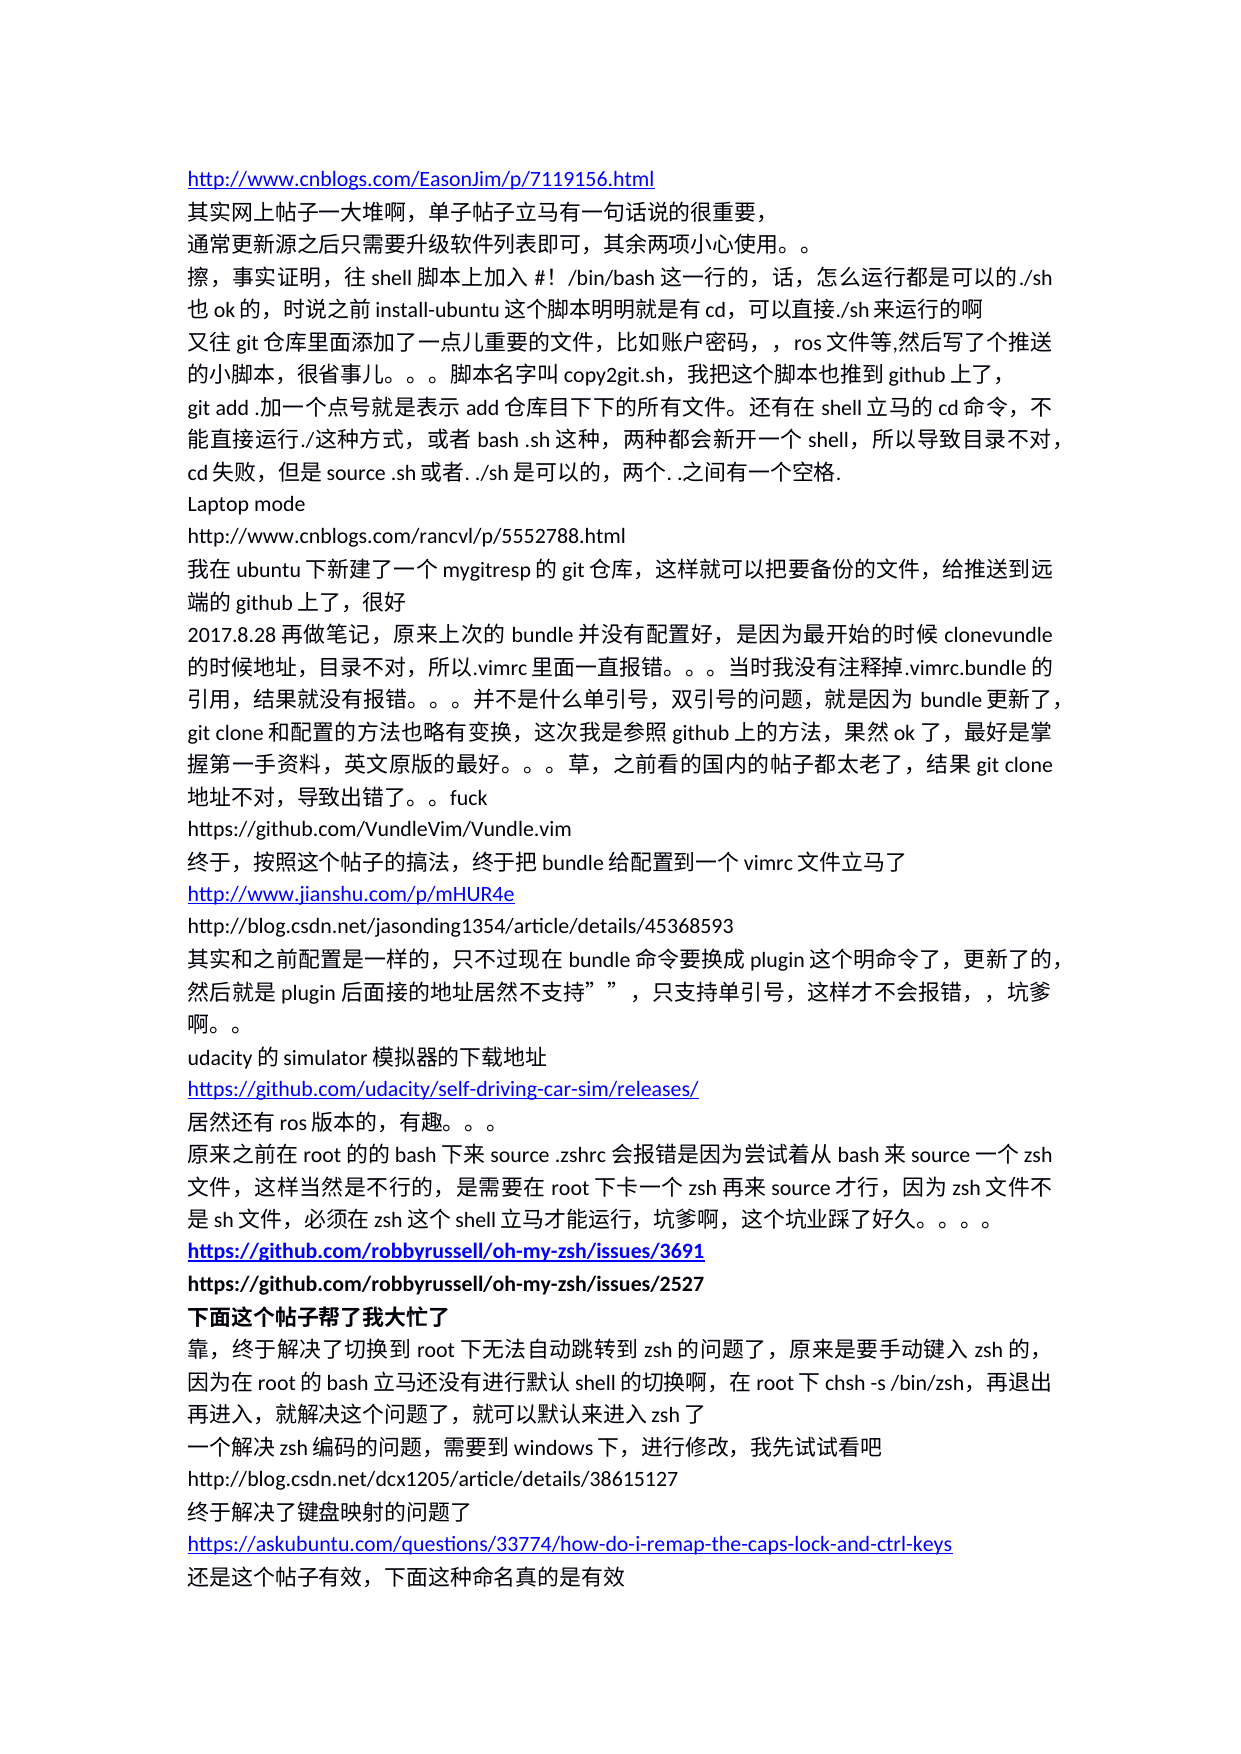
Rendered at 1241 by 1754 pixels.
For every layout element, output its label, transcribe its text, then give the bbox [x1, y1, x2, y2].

text http://www.cnblogs.com/EasonJim/p/7119156.html [187, 162, 1053, 194]
text 擦，事实证明，往shell脚本上加入 #！/bin/bash这一行的，话，怎么运行都是可以的./sh也ok的，时说之前install-ubuntu这个脚本明明就是有cd，可以直接./sh来运行的啊 [187, 259, 1053, 324]
text 靠，终于解决了切换到root下无法自动跳转到zsh的问题了，原来是要手动键入zsh的，因为在root的bash立马还没有进行默认shell的切换啊，在root下chsh -s /bin/zsh，再退出再进入，就解决这个问题了，就可以默认来进入zsh了 [187, 1332, 1053, 1429]
text http://www.cnblogs.com/rancvl/p/5552788.html [187, 519, 1053, 552]
text http://www.jianshu.com/p/mHUR4e [187, 877, 1053, 909]
text git add .加一个点号就是表示add仓库目下下的所有文件。还有在shell立马的cd命令，不能直接运行./这种方式，或者bash .sh这种，两种都会新开一个shell，所以导致目录不对，cd失败，但是source .sh或者. ./sh是可以的，两个. .之间有一个空格. [187, 389, 1053, 487]
text 终于解决了键盘映射的问题了 [187, 1494, 1053, 1527]
text 其实和之前配置是一样的，只不过现在bundle命令要换成plugin这个明命令了，更新了的，然后就是plugin 后面接的地址居然不支持””，只支持单引号，这样才不会报错，，坑爹啊。。 [187, 942, 1053, 1039]
text 原来之前在root的的bash下来source .zshrc会报错是因为尝试着从bash来source一个zsh文件，这样当然是不行的，是需要在root下卡一个zsh再来source才行，因为zsh文件不是sh文件，必须在zsh这个shell立马才能运行，坑爹啊，这个坑业踩了好久。。。。 [187, 1137, 1053, 1234]
text http://blog.csdn.net/dcx1205/article/details/38615127 [187, 1462, 1053, 1494]
text udacity的simulator模拟器的下载地址 [187, 1039, 1053, 1072]
text 终于，按照这个帖子的搞法，终于把bundle给配置到一个vimrc文件立马了 [187, 844, 1053, 877]
text 一个解决zsh编码的问题，需要到windows下，进行修改，我先试试看吧 [187, 1429, 1053, 1462]
text https://github.com/robbyrussell/oh-my-zsh/issues/2527 [187, 1267, 1053, 1299]
text 其实网上帖子一大堆啊，单子帖子立马有一句话说的很重要， [187, 194, 1053, 227]
text https://github.com/VundleVim/Vundle.vim [187, 812, 1053, 844]
text https://askubuntu.com/questions/33774/how-do-i-remap-the-caps-lock-and-ctrl-keys [187, 1527, 1053, 1559]
text https://github.com/robbyrussell/oh-my-zsh/issues/3691 [187, 1234, 1053, 1267]
text http://blog.csdn.net/jasonding1354/article/details/45368593 [187, 909, 1053, 942]
text 还是这个帖子有效，下面这种命名真的是有效 [187, 1559, 1053, 1592]
text 又往git仓库里面添加了一点儿重要的文件，比如账户密码，，ros文件等,然后写了个推送的小脚本，很省事儿。。。脚本名字叫copy2git.sh，我把这个脚本也推到github上了， [187, 324, 1053, 389]
text https://github.com/udacity/self-driving-car-sim/releases/ [187, 1072, 1053, 1104]
text 我在ubuntu下新建了一个mygitresp的git仓库，这样就可以把要备份的文件，给推送到远端的github上了，很好 [187, 552, 1053, 617]
text 2017.8.28再做笔记，原来上次的bundle并没有配置好，是因为最开始的时候clonevundle的时候地址，目录不对，所以.vimrc里面一直报错。。。当时我没有注释掉.vimrc.bundle的引用，结果就没有报错。。。并不是什么单引号，双引号的问题，就是因为bundle更新了，git clone和配置的方法也略有变换，这次我是参照github上的方法，果然ok了，最好是掌握第一手资料，英文原版的最好。。。草，之前看的国内的帖子都太老了，结果git clone地址不对，导致出错了。。fuck [187, 617, 1053, 812]
text 通常更新源之后只需要升级软件列表即可，其余两项小心使用。。 [187, 227, 1053, 259]
text 居然还有ros版本的，有趣。。。 [187, 1104, 1053, 1137]
text Laptop mode [187, 487, 1053, 519]
text 下面这个帖子帮了我大忙了 [187, 1299, 1053, 1332]
